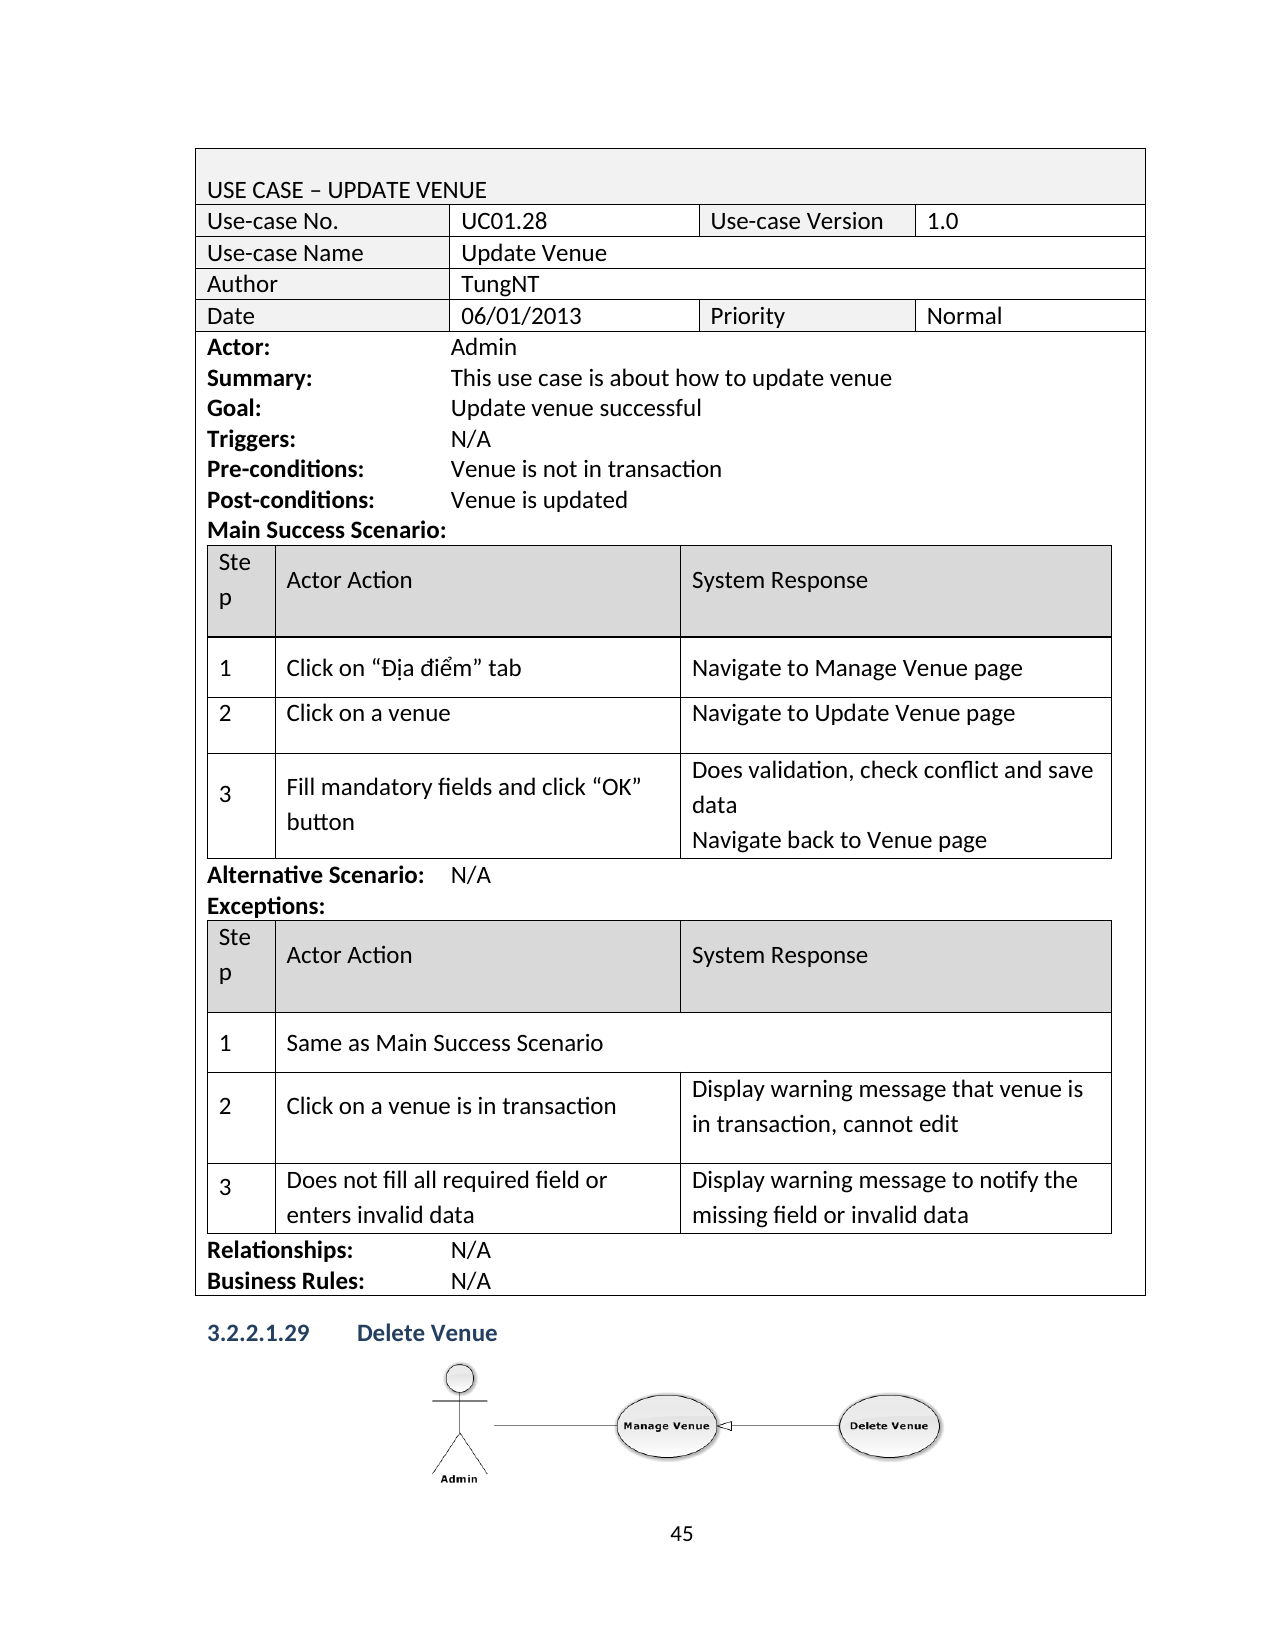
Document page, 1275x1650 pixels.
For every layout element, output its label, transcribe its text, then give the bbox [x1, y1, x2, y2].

table_cell Date [196, 300, 449, 331]
table_cell Use-case Version [700, 205, 915, 236]
table_cell Use-case Name [196, 237, 449, 267]
table_cell Author [196, 269, 449, 299]
table_cell UC01.28 [450, 205, 699, 236]
subtitle 3.2.2.1.29 Delete Venue [207, 1317, 1157, 1348]
table_cell 06/01/2013 [450, 300, 699, 331]
table_cell Use-case No. [196, 205, 449, 236]
table_cell Update Venue [450, 237, 1145, 267]
table_header USE CASE – UPDATE VENUE [196, 149, 1145, 204]
table_cell Priority [700, 300, 915, 331]
table_cell Actor: Admin Summary: This use case is about how to update venue Goal: Update venue successful Triggers: N/A Pre-conditions: Venue is not in transaction Post-conditions: Venue is updated Main Success Scenario: Alternative Scenario: N/A Exceptions: Relationships: N/A Business Rules: N/A [196, 332, 1145, 1295]
picture [413, 1352, 951, 1499]
table_cell TungNT [450, 269, 1145, 299]
table_cell Normal [916, 300, 1145, 331]
table_cell 1.0 [916, 205, 1145, 236]
